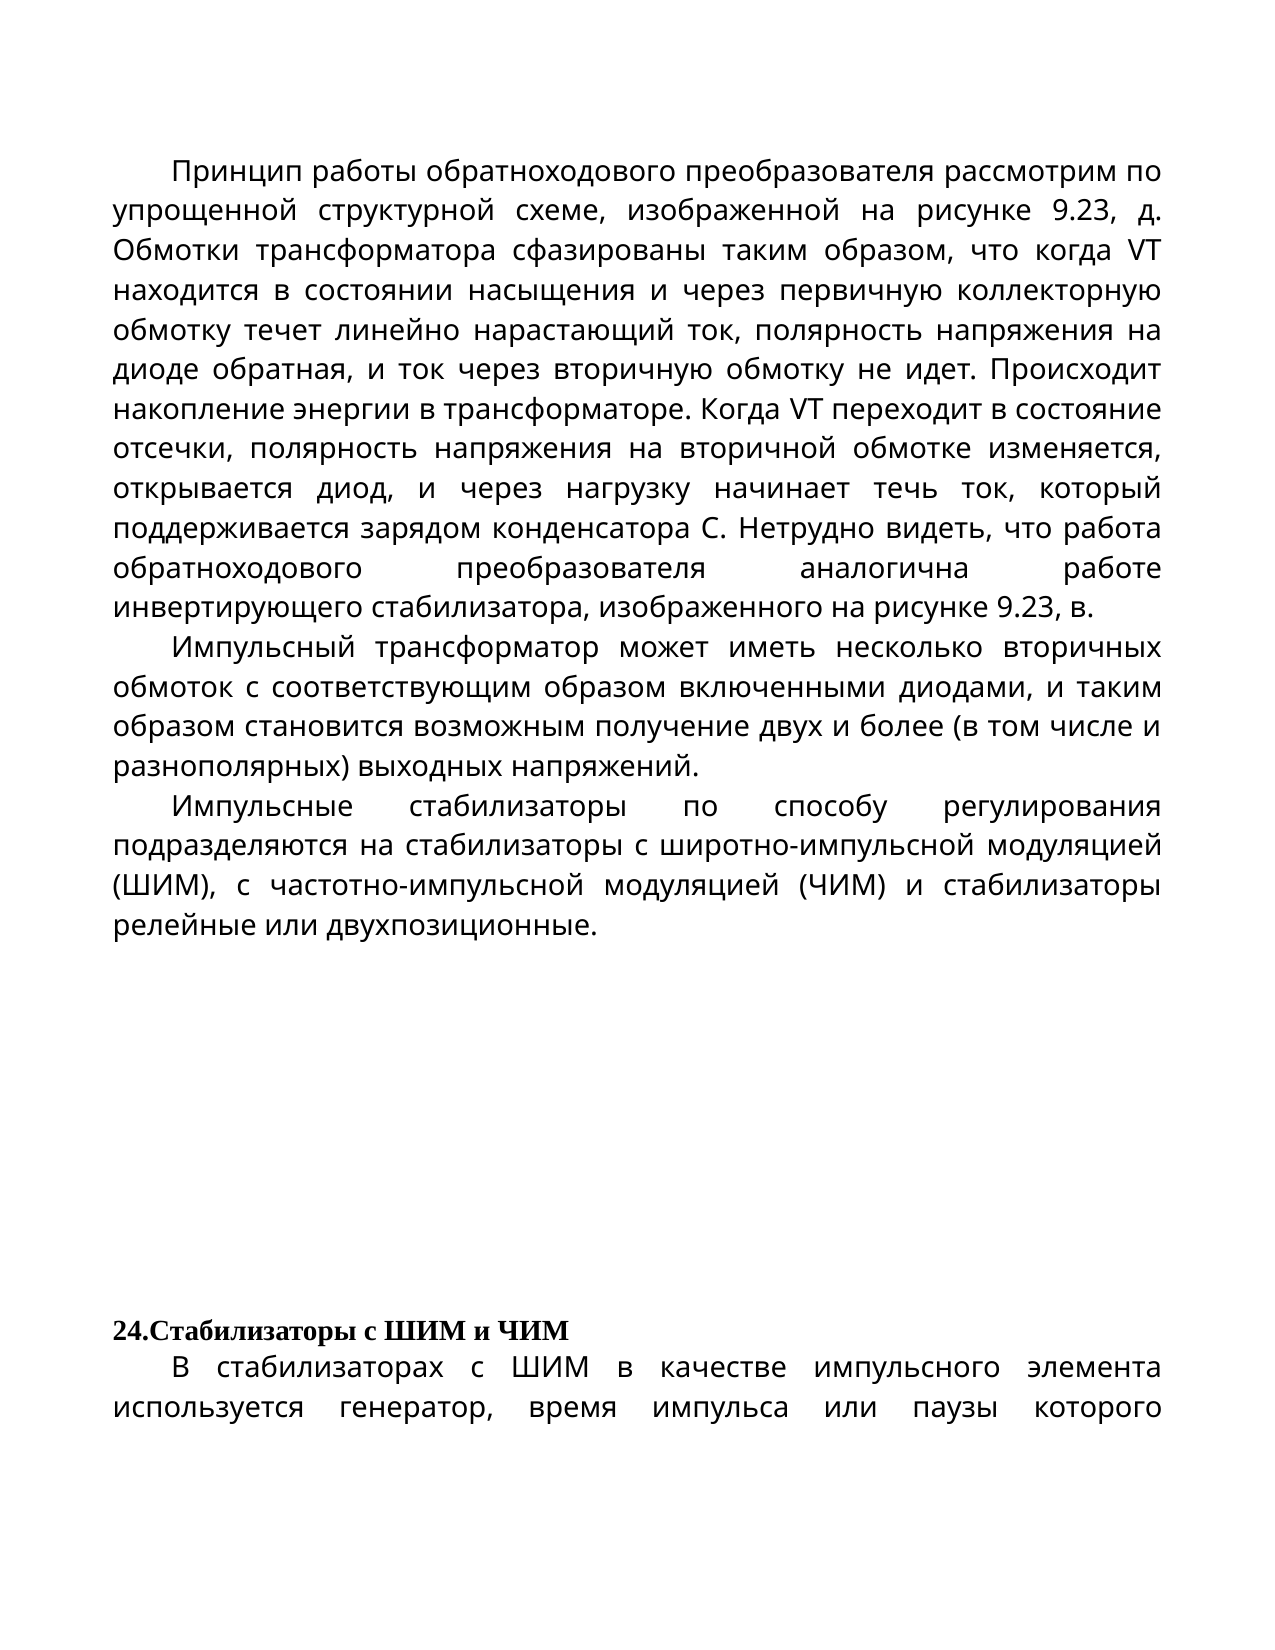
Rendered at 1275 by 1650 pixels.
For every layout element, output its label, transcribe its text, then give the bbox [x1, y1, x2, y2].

text Принцип работы обратноходового преобразователя рассмотрим по упрощенной структурной схеме, изображенной на рисунке 9.23, д. Обмотки трансформатора сфазированы таким образом, что когда VT находится в состоянии насыщения и через первичную коллекторную обмотку течет линейно нарастающий ток, полярность напряжения на диоде обратная, и ток через вторичную обмотку не идет. Происходит накопление энергии в трансформаторе. Когда VT переходит в состояние отсечки, полярность напряжения на вторичной обмотке изменяется, открывается диод, и через нагрузку начинает течь ток, который поддерживается зарядом конденсатора С. Нетрудно видеть, что работа обратноходового преобразователя аналогична работе инвертирующего стабилизатора, изображенного на рисунке 9.23, в. [112, 150, 1162, 626]
text 24.Стабилизаторы с ШИМ и ЧИМ [112, 1313, 1162, 1346]
text Импульсные стабилизаторы по способу регулирования подразделяются на стабилизаторы с широтно-импульсной модуляцией (ШИМ), с частотно-импульсной модуляцией (ЧИМ) и стабилизаторы релейные или двухпозиционные. [112, 785, 1162, 944]
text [112, 1346, 1162, 1426]
text Импульсный трансформатор может иметь несколько вторичных обмоток с соответствующим образом включенными диодами, и таким образом становится возможным получение двух и более (в том числе и разнополярных) выходных напряжений. [112, 626, 1162, 785]
